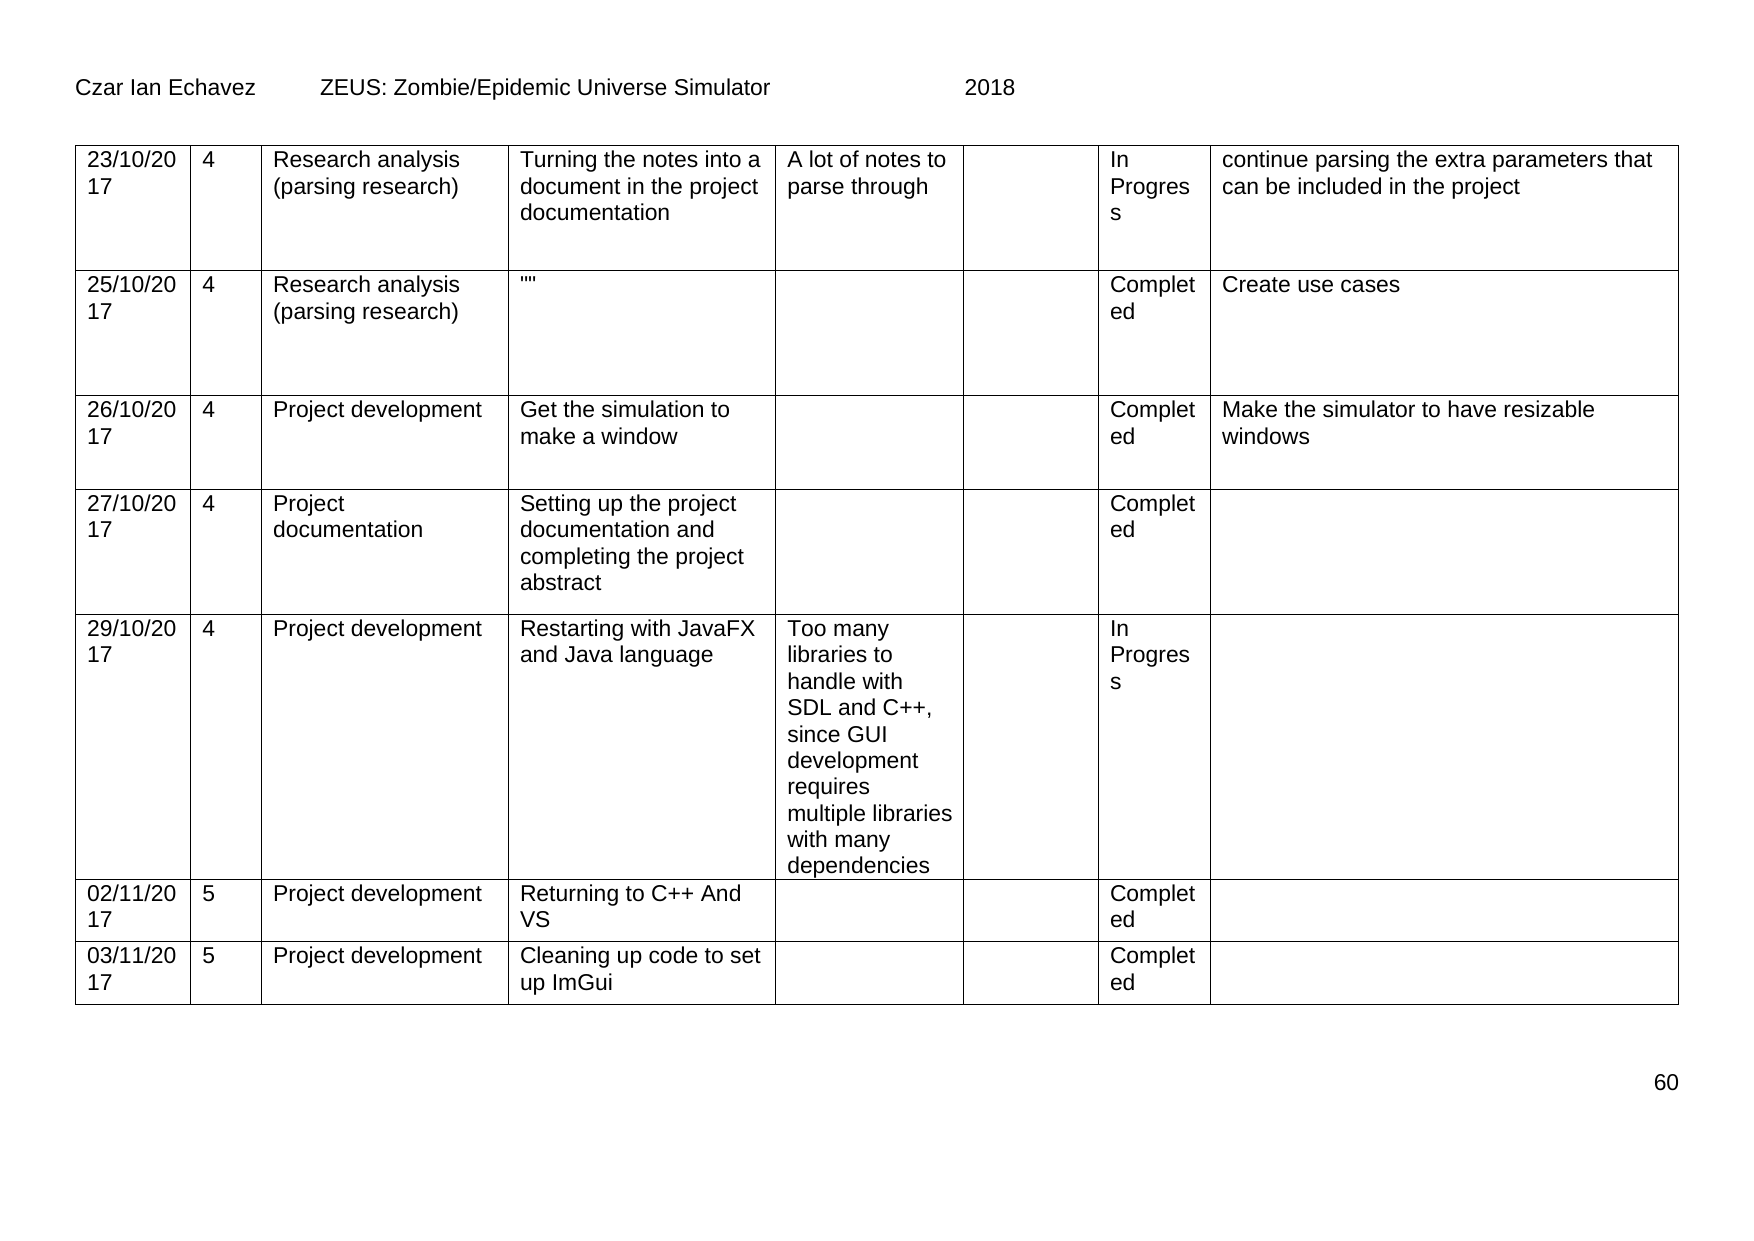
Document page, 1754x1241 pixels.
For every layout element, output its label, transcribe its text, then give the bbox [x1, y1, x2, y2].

table_cell 29/10/2017 [76, 615, 190, 879]
table_cell 25/10/2017 [76, 271, 190, 395]
table_cell [964, 942, 1098, 1004]
table_cell Restarting with JavaFX and Java language [509, 615, 775, 879]
table_cell 4 [191, 396, 261, 489]
table_cell 4 [191, 490, 261, 614]
table_cell 4 [191, 146, 261, 270]
table_cell [776, 880, 963, 941]
table_cell 03/11/2017 [76, 942, 190, 1004]
table_cell Project development [262, 396, 508, 489]
table_cell [776, 396, 963, 489]
table_cell 4 [191, 271, 261, 395]
table_cell Completed [1099, 490, 1210, 614]
table_cell [964, 880, 1098, 941]
table_cell Too many libraries to handle with SDL and C++, since GUI development requires multiple libraries with many dependencies [776, 615, 963, 879]
table_cell [776, 271, 963, 395]
table_cell 5 [191, 880, 261, 941]
table_cell [1211, 880, 1678, 941]
table_cell [1211, 615, 1678, 879]
table_cell A lot of notes to parse through [776, 146, 963, 270]
table_cell [776, 490, 963, 614]
table_cell [964, 396, 1098, 489]
table_cell 5 [191, 942, 261, 1004]
table_cell "" [509, 271, 775, 395]
table_cell 4 [191, 615, 261, 879]
table_cell Cleaning up code to set up ImGui [509, 942, 775, 1004]
table_cell In Progress [1099, 615, 1210, 879]
table_cell Get the simulation to make a window [509, 396, 775, 489]
table_cell Project documentation [262, 490, 508, 614]
table_cell Make the simulator to have resizable windows [1211, 396, 1678, 489]
table_cell 02/11/2017 [76, 880, 190, 941]
table_cell Project development [262, 942, 508, 1004]
table_cell Returning to C++ And VS [509, 880, 775, 941]
table_cell In Progress [1099, 146, 1210, 270]
table_cell [1211, 942, 1678, 1004]
table_cell Project development [262, 615, 508, 879]
table_cell [964, 271, 1098, 395]
table_cell Setting up the project documentation and completing the project abstract [509, 490, 775, 614]
table_cell Project development [262, 880, 508, 941]
table_cell [964, 615, 1098, 879]
table_cell Completed [1099, 271, 1210, 395]
table_cell Completed [1099, 880, 1210, 941]
table_cell 26/10/2017 [76, 396, 190, 489]
table_cell 23/10/2017 [76, 146, 190, 270]
table_cell Turning the notes into a document in the project documentation [509, 146, 775, 270]
table_cell Research analysis (parsing research) [262, 271, 508, 395]
table_cell 27/10/2017 [76, 490, 190, 614]
table_cell [776, 942, 963, 1004]
table_cell Completed [1099, 942, 1210, 1004]
table_cell Research analysis (parsing research) [262, 146, 508, 270]
table_cell [1211, 490, 1678, 614]
table_cell [964, 490, 1098, 614]
table_cell continue parsing the extra parameters that can be included in the project [1211, 146, 1678, 270]
table_cell [964, 146, 1098, 270]
table_cell Create use cases [1211, 271, 1678, 395]
table_cell Completed [1099, 396, 1210, 489]
